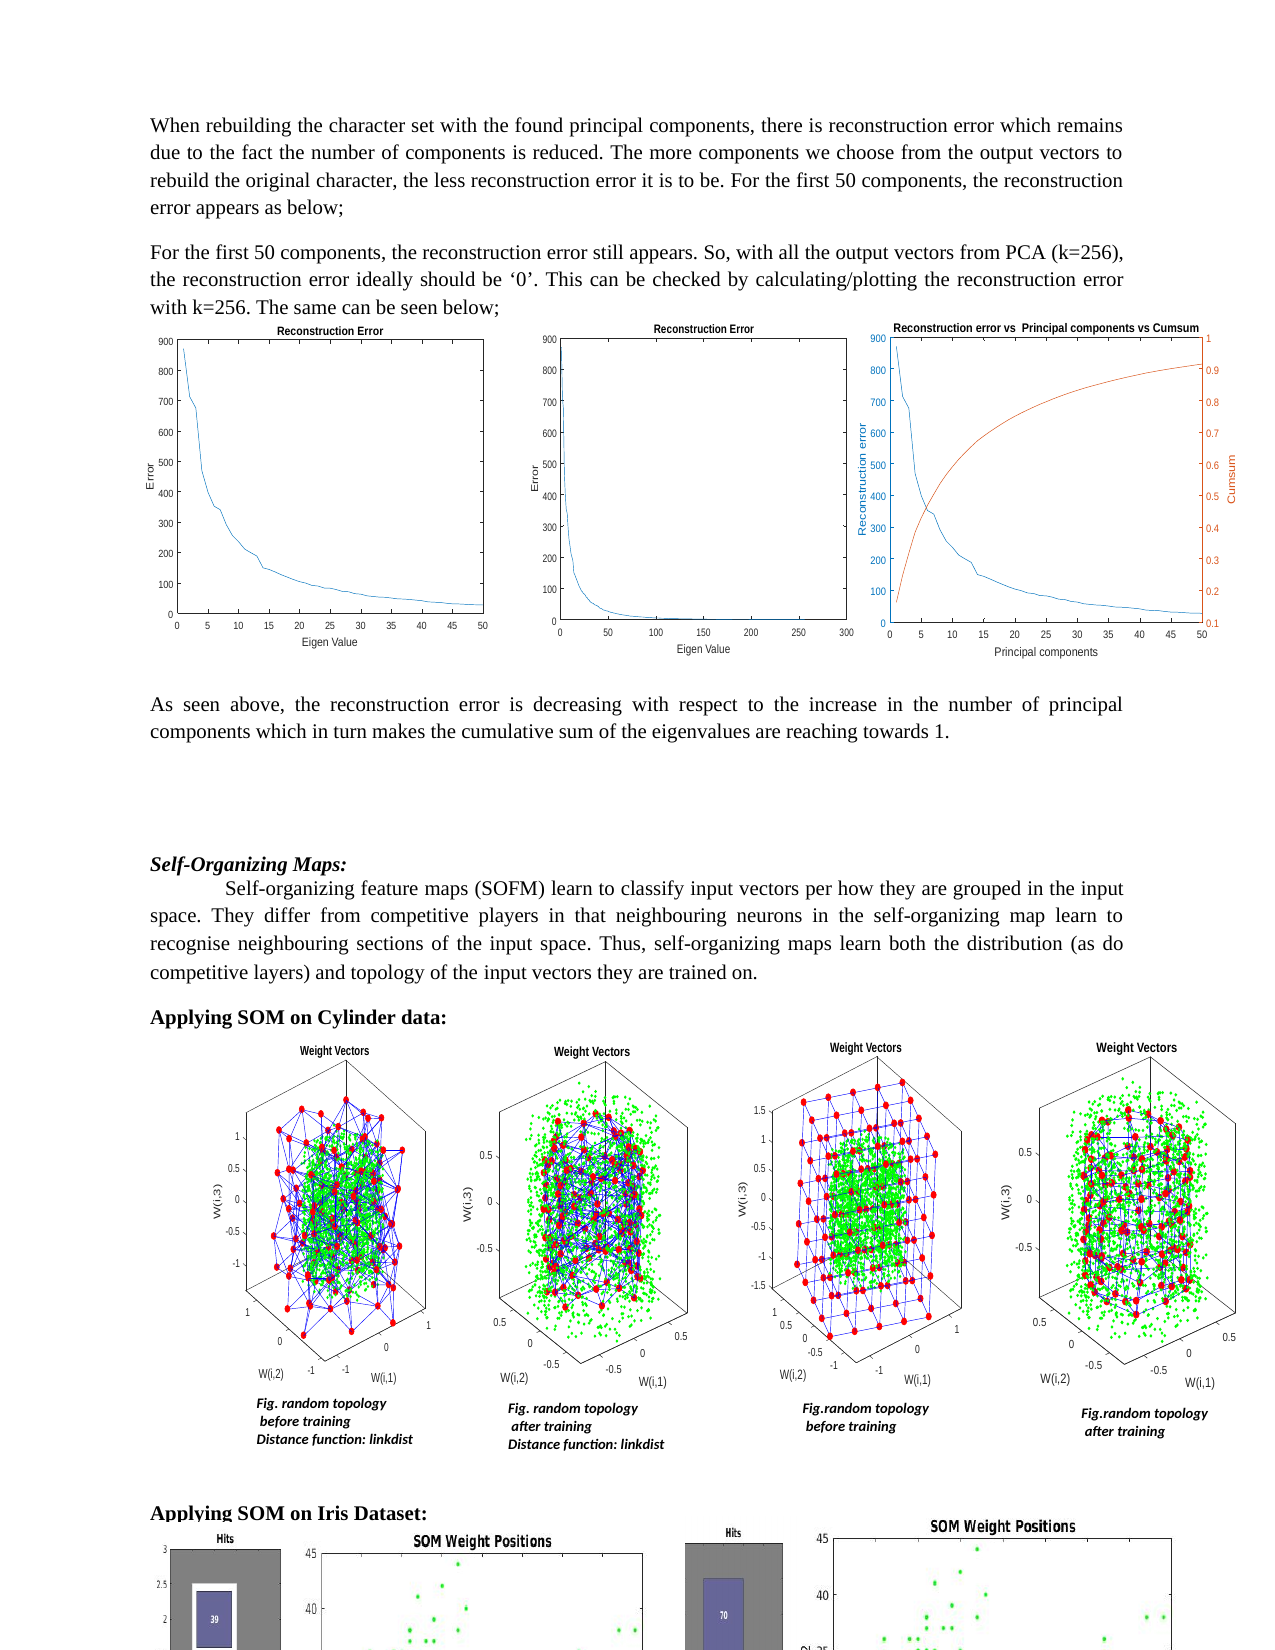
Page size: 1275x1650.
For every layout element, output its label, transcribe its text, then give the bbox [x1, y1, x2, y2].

picture [685, 1506, 1181, 1650]
text For the first 50 components, the reconstruction error still appears. So, with all the output vectors from PCA (k=256), the reconstruction error ideally should be ‘0’. This can be checked by calculating/plotting the reconstruction error with k=256. The same can be seen below; [150, 239, 1125, 319]
text When rebuilding the character set with the found principal components, there is reconstruction error which remains due to the fact the number of components is reduced. The more components we choose from the output vectors to rebuild the original character, the less reconstruction error it is to be. For the first 50 components, the reconstruction error appears as below; [150, 112, 1125, 219]
text Applying SOM on Cylinder data: [150, 1005, 1125, 1029]
text Self-Organizing Maps: [150, 852, 1125, 876]
text Applying SOM on Iris Dataset: [150, 1501, 1125, 1525]
text Self-organizing feature maps (SOFM) learn to classify input vectors per how they are grouped in the input space. They differ from competitive players in that neighbouring neurons in the self-organizing map learn to recognise neighbouring sections of the input space. Thus, self-organizing maps learn both the distribution (as do competitive layers) and topology of the input vectors they are trained on. [150, 876, 1125, 985]
picture [150, 1522, 652, 1650]
text As seen above, the reconstruction error is decreasing with respect to the increase in the number of principal components which in turn makes the cumulative sum of the eigenvalues are reaching towards 1. [150, 692, 1125, 743]
